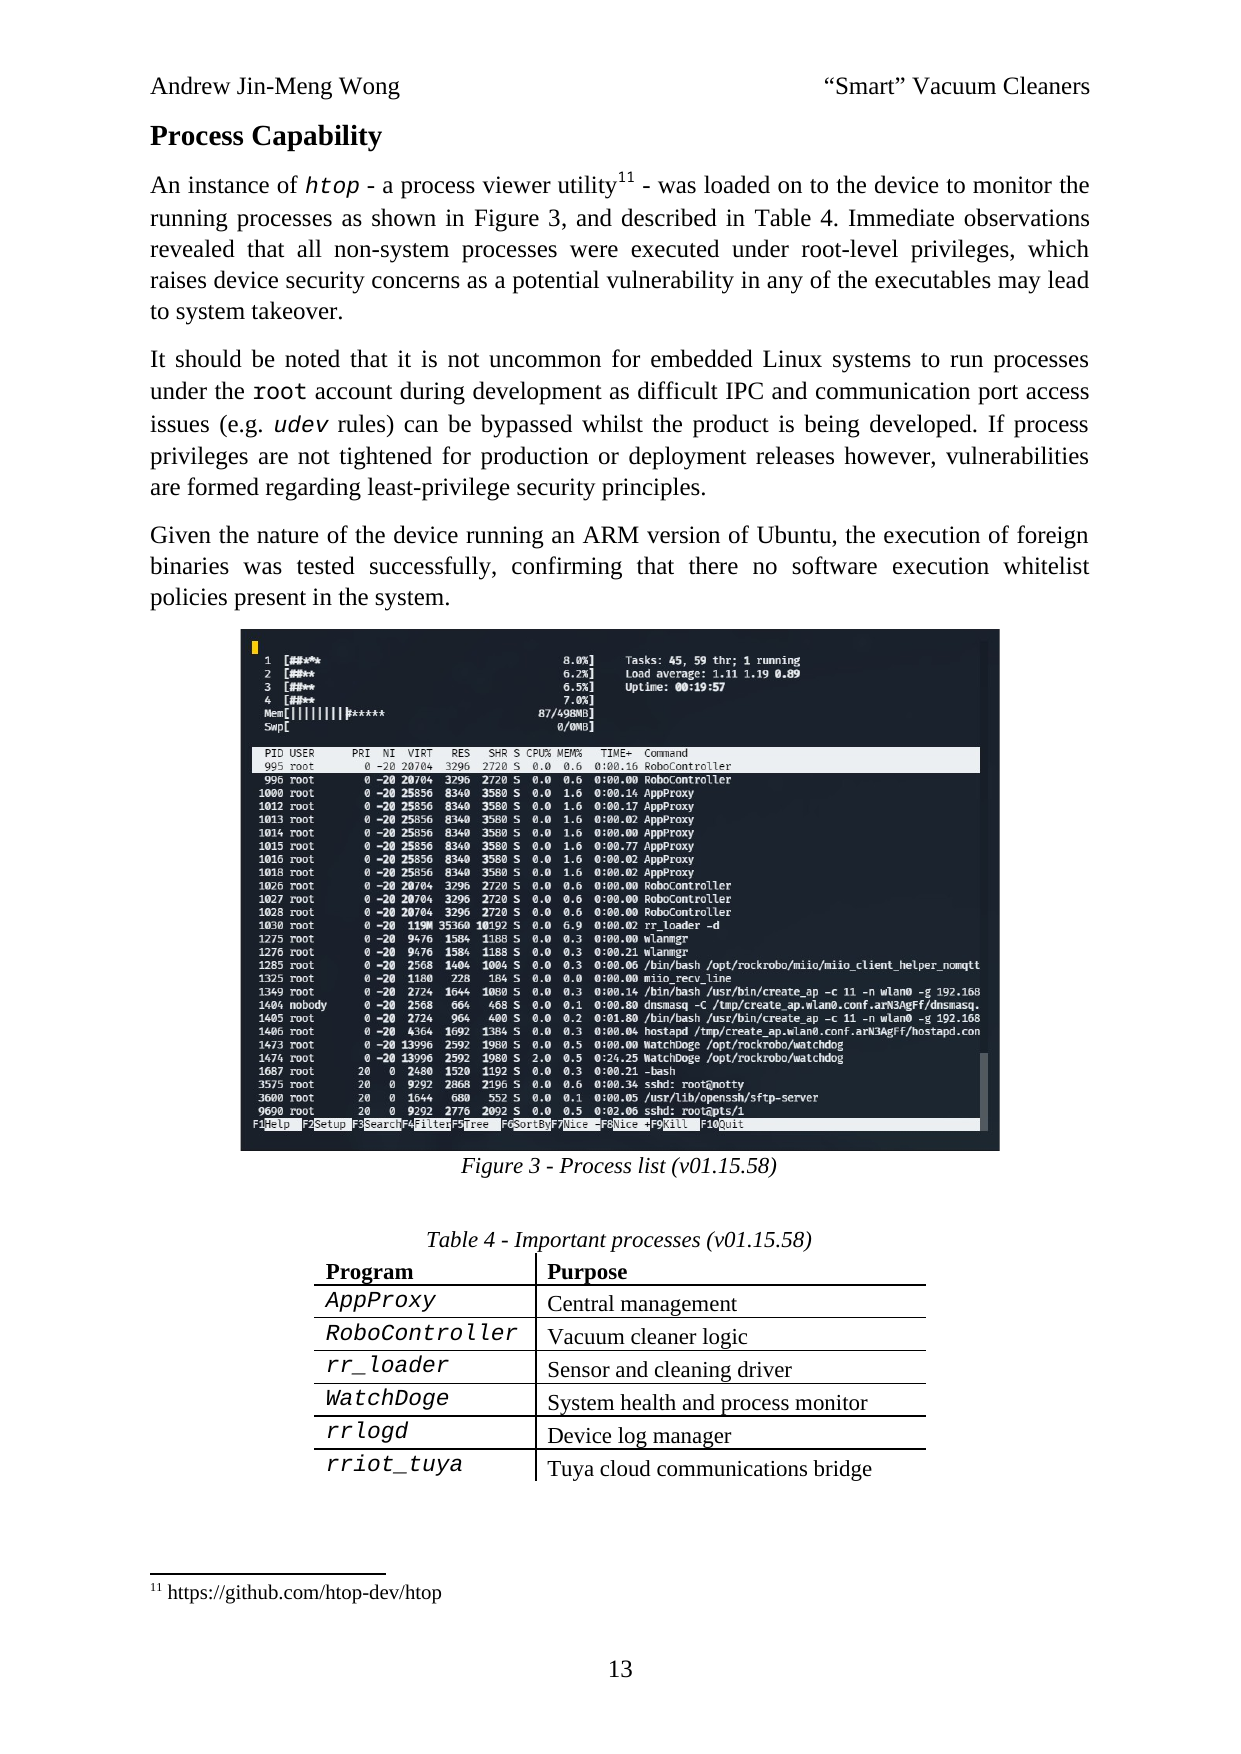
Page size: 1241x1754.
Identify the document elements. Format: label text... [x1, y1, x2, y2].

table_cell Device log manager [537, 1417, 926, 1448]
picture [240, 629, 1000, 1151]
table_cell rr_loader [314, 1351, 535, 1382]
table_cell System health and process monitor [537, 1384, 926, 1415]
text An instance of htop - a process viewer utility - was loaded on to the device to monitor the running processes as shown in Figure 3, and described in Table 4. Immediate observations revealed that all non-system processes were executed under root-level privileges, which raises device security concerns as a potential vulnerability in any of the executables may lead to system takeover. [150, 167, 1090, 325]
table_cell Tuya cloud communications bridge [537, 1450, 926, 1481]
table_cell RoboController [314, 1318, 535, 1350]
table_cell rrlogd [314, 1417, 535, 1448]
text Given the nature of the device running an ARM version of Ubuntu, the execution of foreign binaries was tested successfully, confirming that there no software execution whitelist policies present in the system. [150, 520, 1090, 611]
text It should be noted that it is not uncommon for embedded Linux systems to run processes under the root account during development as difficult IPC and communication port access issues (e.g. udev rules) can be bypassed whilst the product is being developed. If process privileges are not tightened for production or deployment releases however, vulnerabilities are formed regarding least-privilege security principles. [150, 344, 1090, 501]
table_cell Sensor and cleaning driver [537, 1351, 926, 1382]
table_cell AppProxy [314, 1286, 535, 1317]
table_cell WatchDoge [314, 1384, 535, 1415]
table_cell Central management [537, 1286, 926, 1317]
table_header Purpose [537, 1253, 926, 1284]
table_header Program [314, 1253, 535, 1284]
subtitle Process Capability [150, 118, 1090, 152]
table_cell Vacuum cleaner logic [537, 1318, 926, 1350]
table_cell rriot_tuya [314, 1450, 535, 1481]
